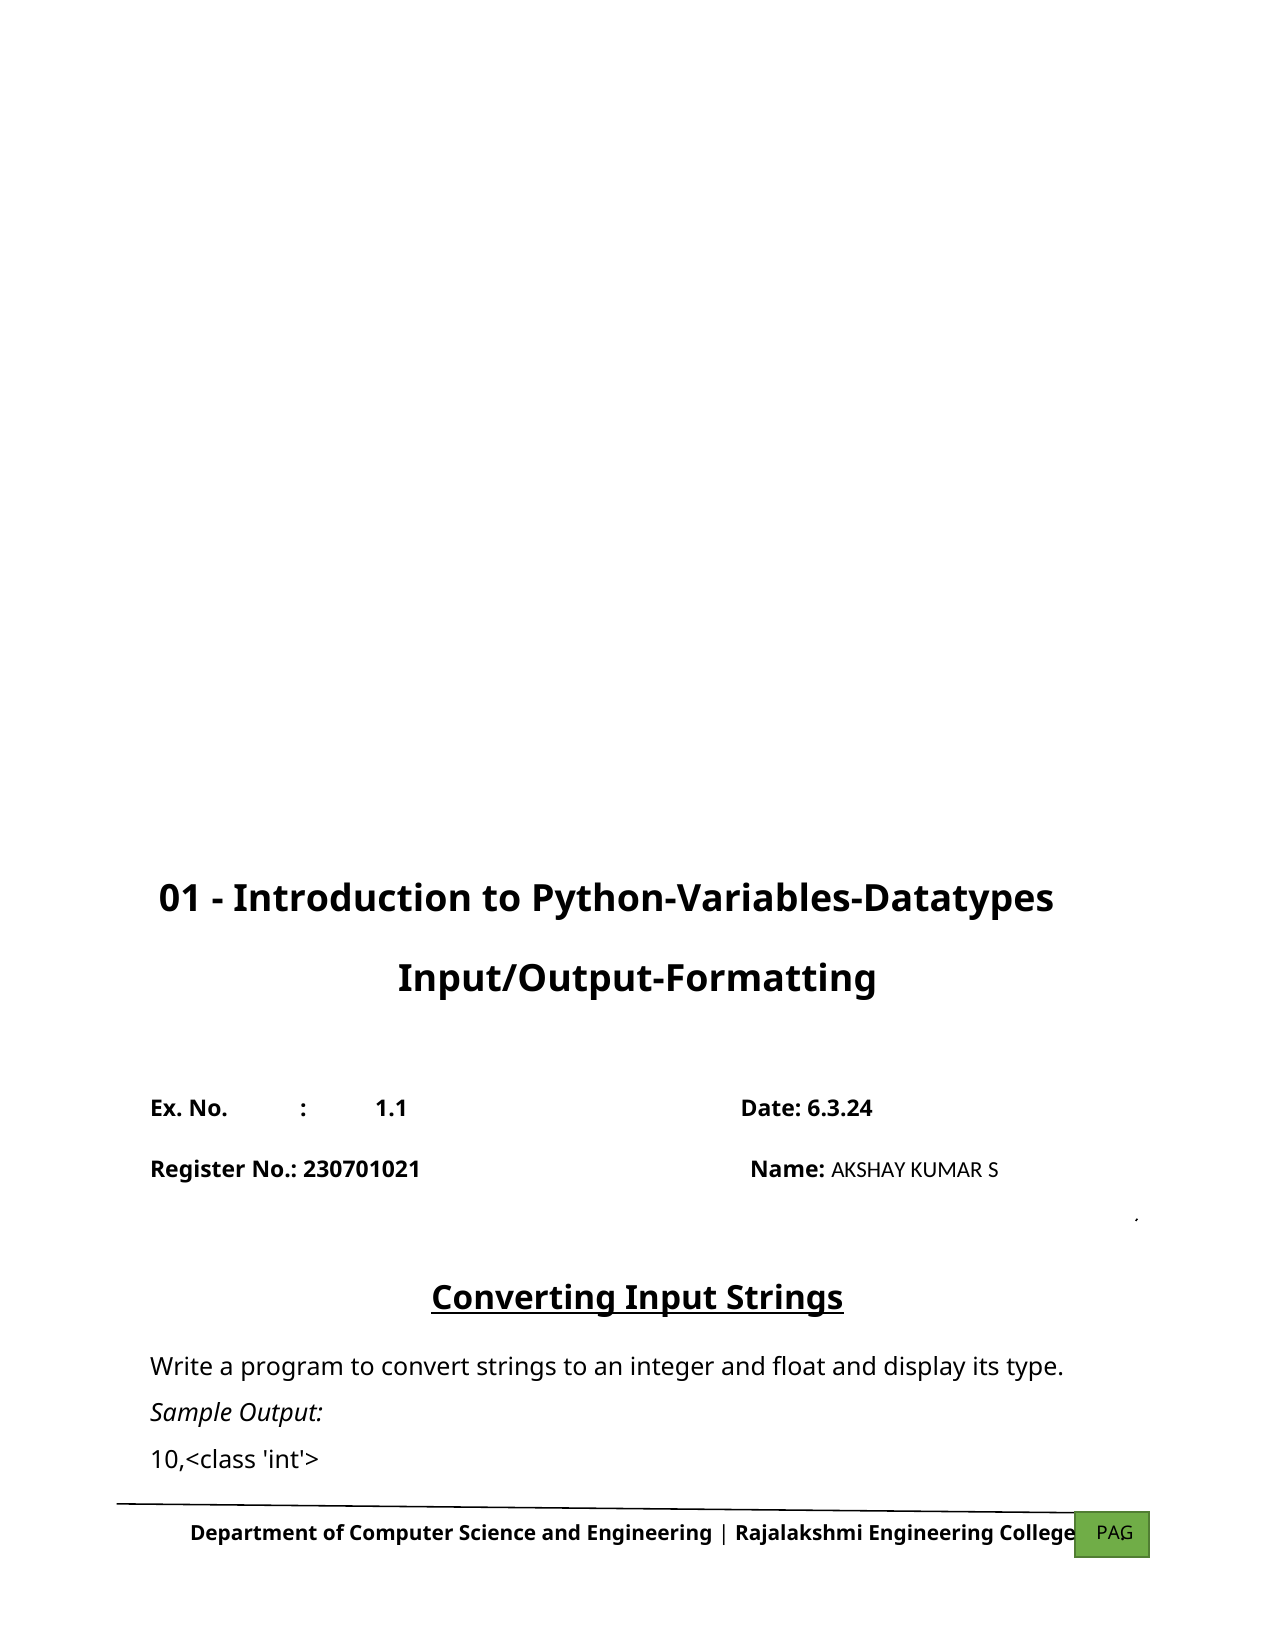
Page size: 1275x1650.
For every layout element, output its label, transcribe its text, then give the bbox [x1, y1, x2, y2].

text Register No.: 230701021 Name: AKSHAY KUMAR S [150, 1153, 1125, 1184]
text 01 - Introduction to Python-Variables-Datatypes [150, 871, 1125, 922]
text Converting Input Strings [150, 1273, 1125, 1319]
text Sample Output: [150, 1395, 1125, 1429]
text Ex. No. : 1.1 Date: 6.3.24 [150, 1092, 1125, 1123]
text 10,<class 'int'> [150, 1441, 1125, 1475]
text Write a program to convert strings to an integer and float and display its type. [150, 1348, 1125, 1382]
text Input/Output-Formatting [150, 952, 1125, 1003]
